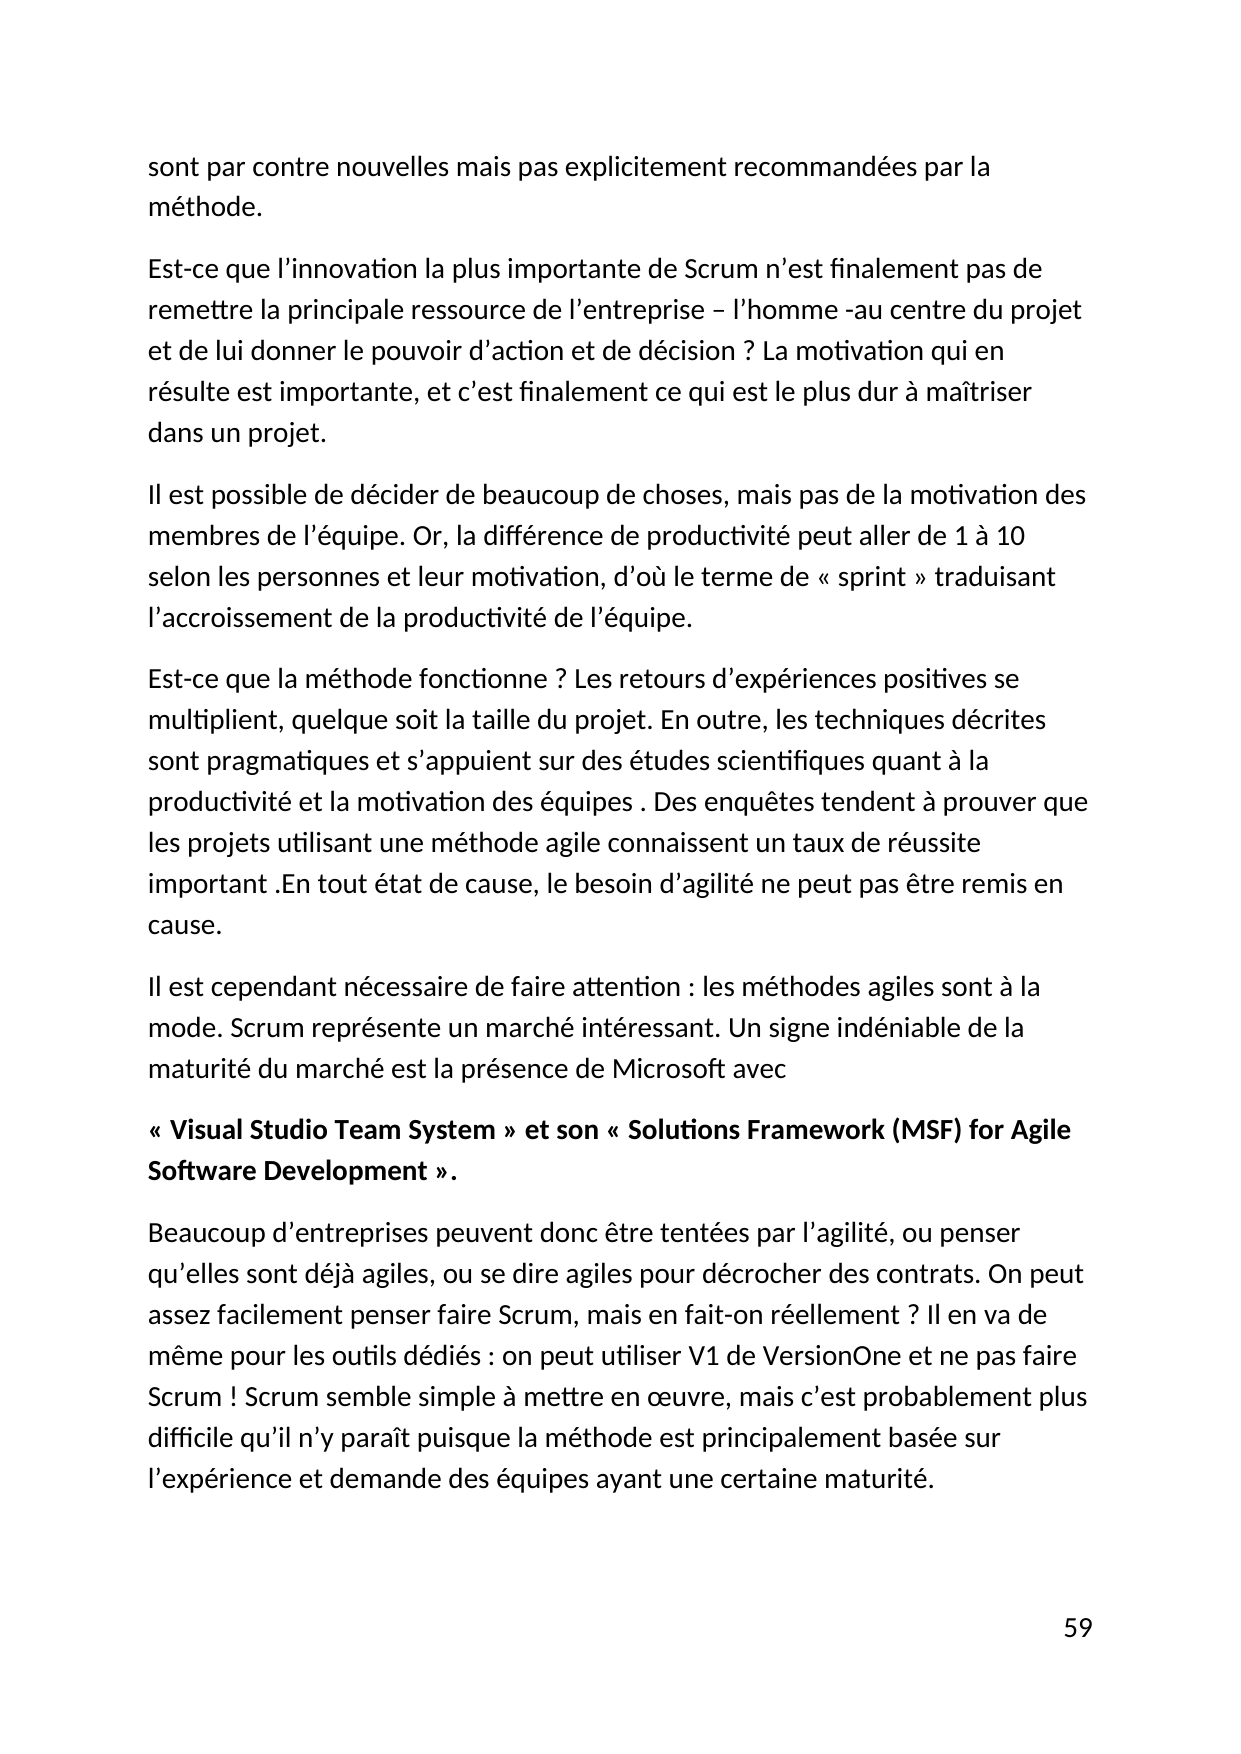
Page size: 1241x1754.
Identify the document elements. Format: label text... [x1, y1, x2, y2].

text Beaucoup d’entreprises peuvent donc être tentées par l’agilité, ou penser qu’elles sont déjà agiles, ou se dire agiles pour décrocher des contrats. On peut assez facilement penser faire Scrum, mais en fait-on réellement ? Il en va de même pour les outils dédiés : on peut utiliser V1 de VersionOne et ne pas faire Scrum ! Scrum semble simple à mettre en œuvre, mais c’est probablement plus difficile qu’il n’y paraît puisque la méthode est principalement basée sur l’expérience et demande des équipes ayant une certaine maturité. [148, 1214, 1093, 1495]
text Il est possible de décider de beaucoup de choses, mais pas de la motivation des membres de l’équipe. Or, la différence de productivité peut aller de 1 à 10 selon les personnes et leur motivation, d’où le terme de « sprint » traduisant l’accroissement de la productivité de l’équipe. [148, 476, 1093, 634]
text Est-ce que l’innovation la plus importante de Scrum n’est finalement pas de remettre la principale ressource de l’entreprise – l’homme -au centre du projet et de lui donner le pouvoir d’action et de décision ? La motivation qui en résulte est importante, et c’est finalement ce qui est le plus dur à maîtriser dans un projet. [148, 250, 1093, 450]
text « Visual Studio Team System » et son « Solutions Framework (MSF) for Agile Software Development ». [148, 1111, 1093, 1188]
text Est-ce que la méthode fonctionne ? Les retours d’expériences positives se multiplient, quelque soit la taille du projet. En outre, les techniques décrites sont pragmatiques et s’appuient sur des études scientifiques quant à la productivité et la motivation des équipes . Des enquêtes tendent à prouver que les projets utilisant une méthode agile connaissent un taux de réussite important .En tout état de cause, le besoin d’agilité ne peut pas être remis en cause. [148, 660, 1093, 942]
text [148, 148, 1093, 224]
text Il est cependant nécessaire de faire attention : les méthodes agiles sont à la mode. Scrum représente un marché intéressant. Un signe indéniable de la maturité du marché est la présence de Microsoft avec [148, 968, 1093, 1085]
